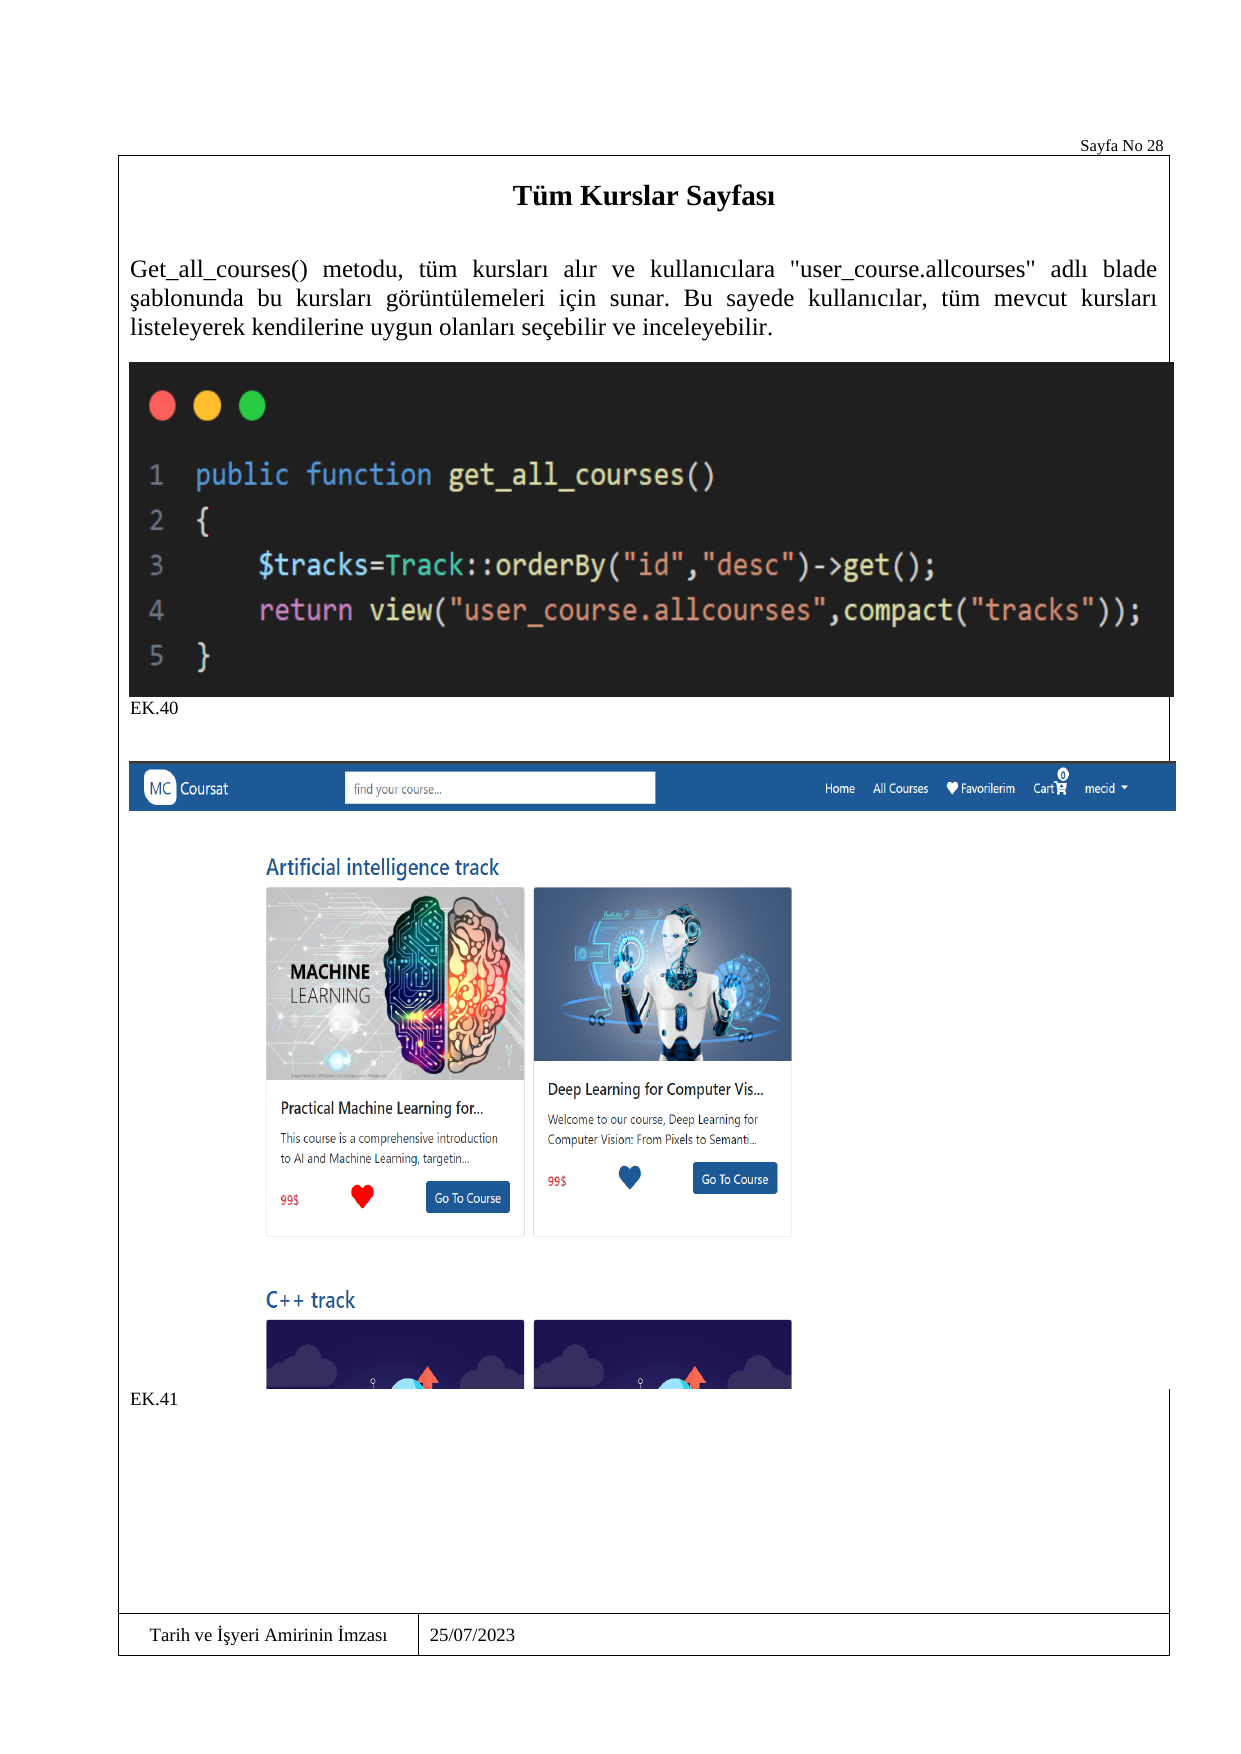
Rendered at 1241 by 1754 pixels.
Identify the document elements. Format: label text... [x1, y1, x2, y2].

picture [129, 362, 1174, 697]
text Sayfa No 28 [118, 136, 1163, 155]
table_cell Tarih ve İşyeri Amirinin İmzası [119, 1614, 418, 1655]
table_cell 25/07/2023 [419, 1614, 1169, 1655]
picture [129, 761, 1176, 1389]
table_header Tüm Kurslar Sayfası Get_all_courses() metodu, tüm kursları alır ve kullanıcılara "user_course.allcourses" adlı blade şablonunda bu kursları görüntülemeleri için sunar. Bu sayede kullanıcılar, tüm mevcut kursları listeleyerek kendilerine uygun olanları seçebilir ve inceleyebilir. EK.40 EK.41 [119, 156, 1169, 1612]
